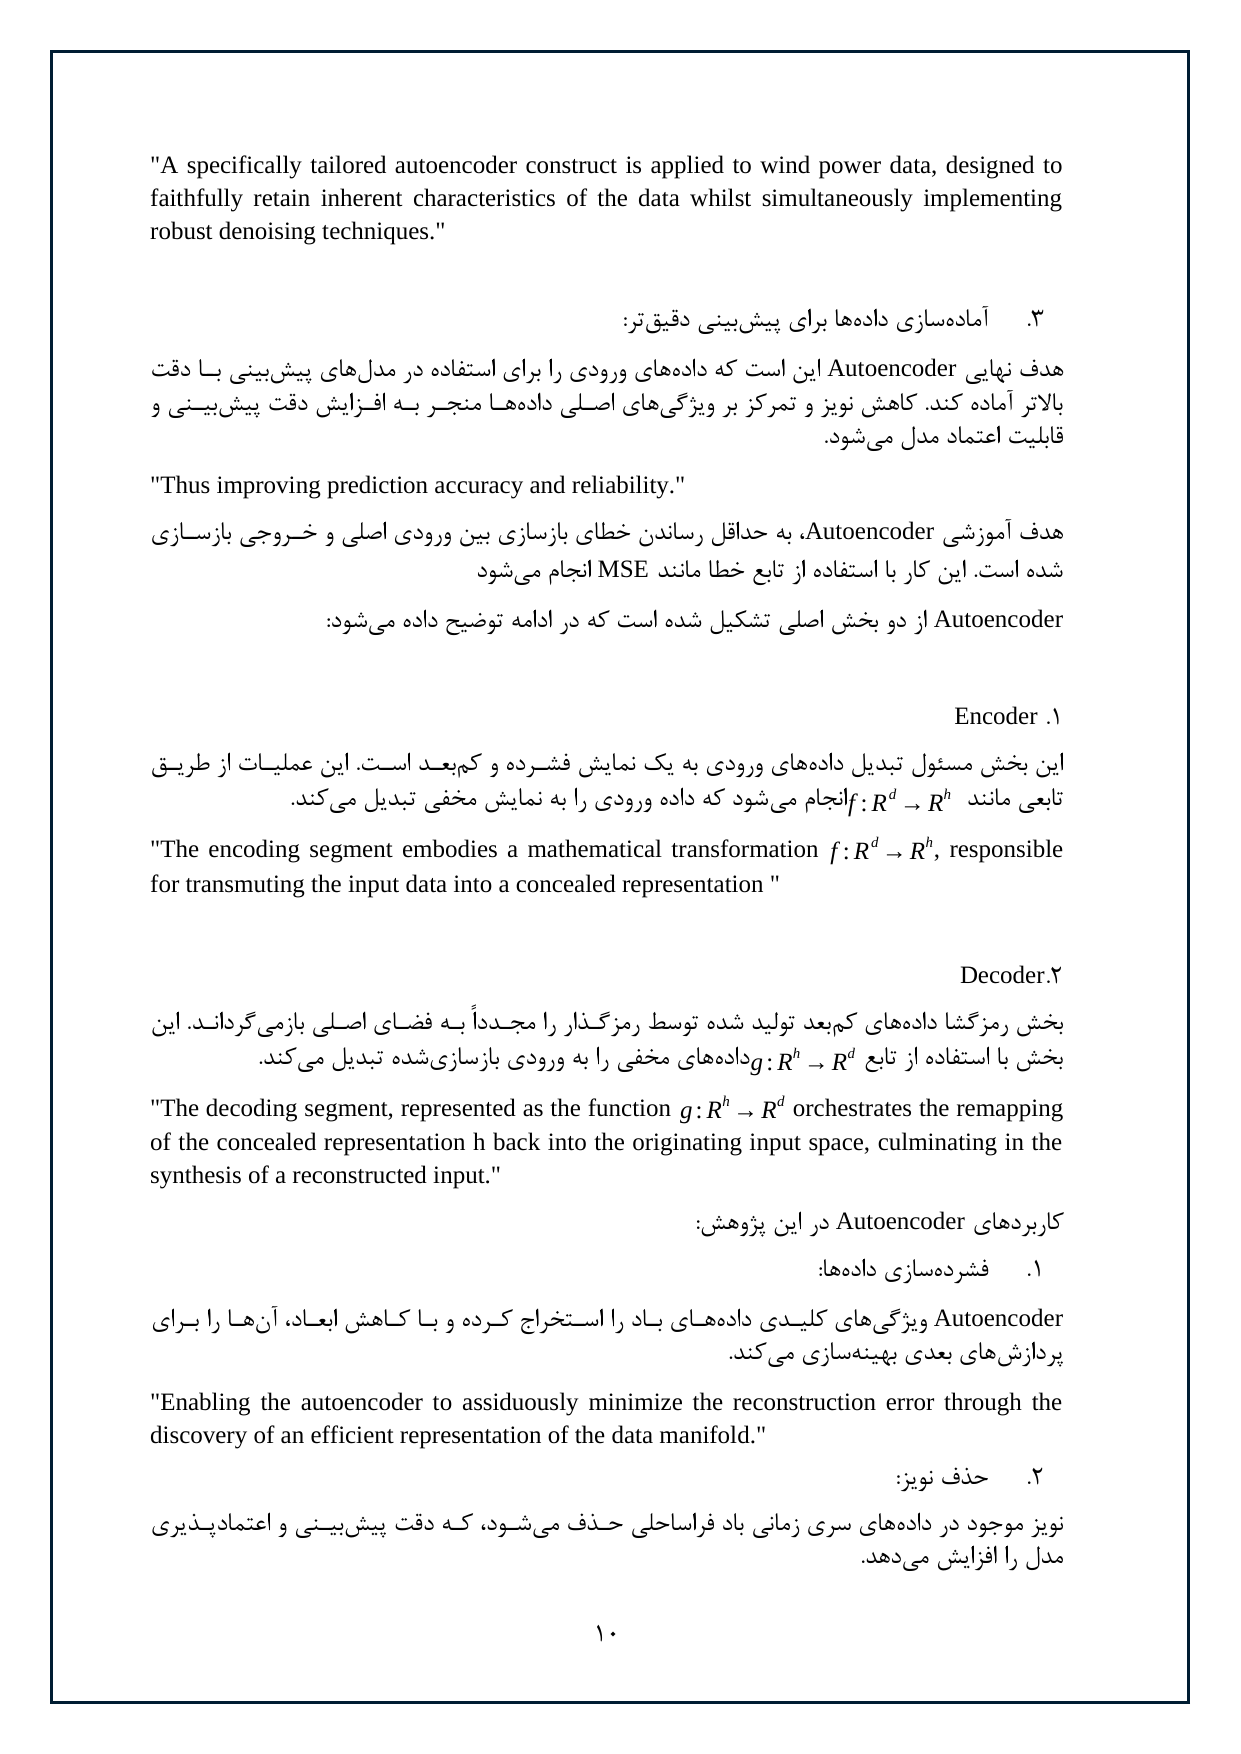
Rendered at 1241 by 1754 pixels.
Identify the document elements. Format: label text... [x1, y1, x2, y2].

text نویز موجود در داده‌های سری زمانی باد فراساحلی حذف می‌شود، که دقت پیش‌بینی و اعتمادپذیری مدل را افزایش می‌دهد. [150, 1511, 1063, 1574]
text "A specifically tailored autoencoder construct is applied to wind power data, designed to faithfully retain inherent characteristics of the data whilst simultaneously implementing robust denoising techniques." [150, 150, 1063, 245]
list فشرده‌سازی داده‌ها: [150, 1257, 1026, 1286]
text بخش رمزگشا داده‌های کم‌بعد تولید شده توسط رمزگذار را مجدداً به فضای اصلی بازمی‌گرداند. این بخش با استفاده از تابع داده‌های مخفی را به ورودی بازسازی‌شده تبدیل می‌کند. [150, 1011, 1063, 1075]
text Autoencoder از دو بخش اصلی تشکیل شده است که در ادامه توضیح داده می‌شود: [150, 604, 1063, 638]
text هدف آموزشی Autoencoder، به حداقل رساندن خطای بازسازی بین ورودی اصلی و خروجی بازسازی شده است. این کار با استفاده از تابع خطا مانند MSE انجام می‌شود [150, 516, 1063, 587]
list حذف نویز: [150, 1465, 1026, 1494]
text "The decoding segment, represented as the function orchestrates the remapping of the concealed representation h back into the originating input space, culminating in the synthesis of a reconstructed input." [150, 1092, 1063, 1189]
text 1. Encoder [150, 701, 1063, 734]
text این بخش مسئول تبدیل داده‌های ورودی به یک نمایش فشرده و کم‌بعد است. این عملیات از طریق تابعی مانند انجام می‌شود که داده ورودی را به نمایش مخفی تبدیل می‌کند. [150, 752, 1063, 816]
text Autoencoder ویژگی‌های کلیدی داده‌های باد را استخراج کرده و با کاهش ابعاد، آن‌ها را برای پردازش‌های بعدی بهینه‌سازی می‌کند. [150, 1303, 1063, 1370]
text "The encoding segment embodies a mathematical transformation , responsible for transmuting the input data into a concealed representation " [150, 833, 1063, 897]
text 2.Decoder [150, 960, 1063, 993]
text کاربردهای Autoencoder در این پژوهش: [150, 1206, 1063, 1239]
list آماده‌سازی داده‌ها برای پیش‌بینی دقیق‌تر: [150, 307, 1026, 336]
text "Enabling the autoencoder to assiduously minimize the reconstruction error through the discovery of an efficient representation of the data manifold." [150, 1387, 1063, 1448]
text هدف نهایی Autoencoder این است که داده‌های ورودی را برای استفاده در مدل‌های پیش‌بینی با دقت بالاتر آماده کند. کاهش نویز و تمرکز بر ویژگی‌های اصلی داده‌ها منجر به افزایش دقت پیش‌بینی و قابلیت اعتماد مدل می‌شود. [150, 353, 1063, 453]
text "Thus improving prediction accuracy and reliability." [150, 470, 1063, 499]
